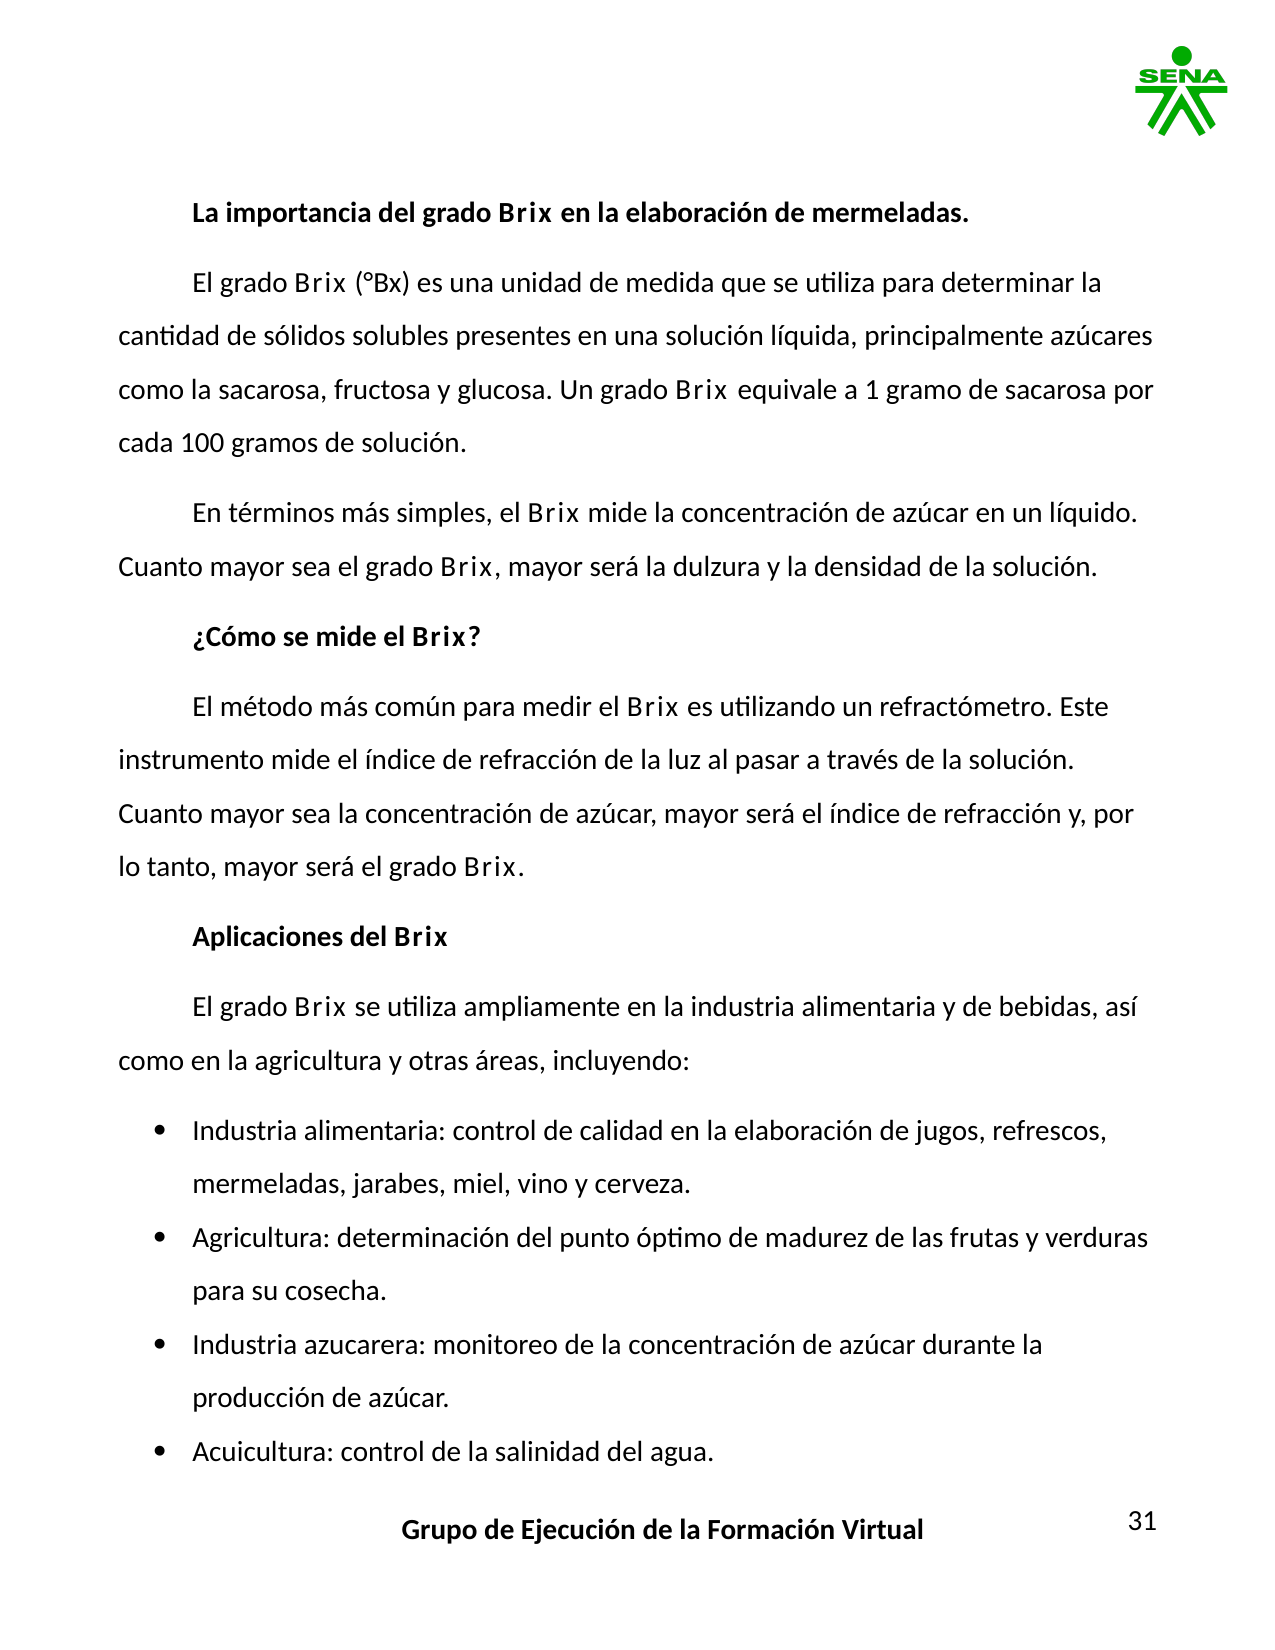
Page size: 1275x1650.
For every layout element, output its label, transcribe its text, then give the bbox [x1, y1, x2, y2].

list Industria alimentaria: control de calidad en la elaboración de jugos, refrescos, mermeladas, jarabes, miel, vino y cerveza. [154, 1112, 1157, 1201]
list Acuicultura: control de la salinidad del agua. [154, 1433, 1157, 1468]
text El método más común para medir el Brix es utilizando un refractómetro. Este instrumento mide el índice de refracción de la luz al pasar a través de la solución. Cuanto mayor sea la concentración de azúcar, mayor será el índice de refracción y, por lo tanto, mayor será el grado Brix. [118, 688, 1157, 884]
text En términos más simples, el Brix mide la concentración de azúcar en un líquido. Cuanto mayor sea el grado Brix, mayor será la dulzura y la densidad de la solución. [118, 494, 1157, 583]
list Industria azucarera: monitoreo de la concentración de azúcar durante la producción de azúcar. [154, 1326, 1157, 1415]
text ¿Cómo se mide el Brix? [118, 618, 1157, 653]
text El grado Brix se utiliza ampliamente en la industria alimentaria y de bebidas, así como en la agricultura y otras áreas, incluyendo: [118, 988, 1157, 1078]
text El grado Brix (°Bx) es una unidad de medida que se utiliza para determinar la cantidad de sólidos solubles presentes en una solución líquida, principalmente azúcares como la sacarosa, fructosa y glucosa. Un grado Brix equivale a 1 gramo de sacarosa por cada 100 gramos de solución. [118, 264, 1157, 460]
picture [1135, 46, 1228, 136]
list Agricultura: determinación del punto óptimo de madurez de las frutas y verduras para su cosecha. [154, 1219, 1157, 1308]
text La importancia del grado Brix en la elaboración de mermeladas. [118, 194, 1157, 229]
text Aplicaciones del Brix [118, 918, 1157, 954]
